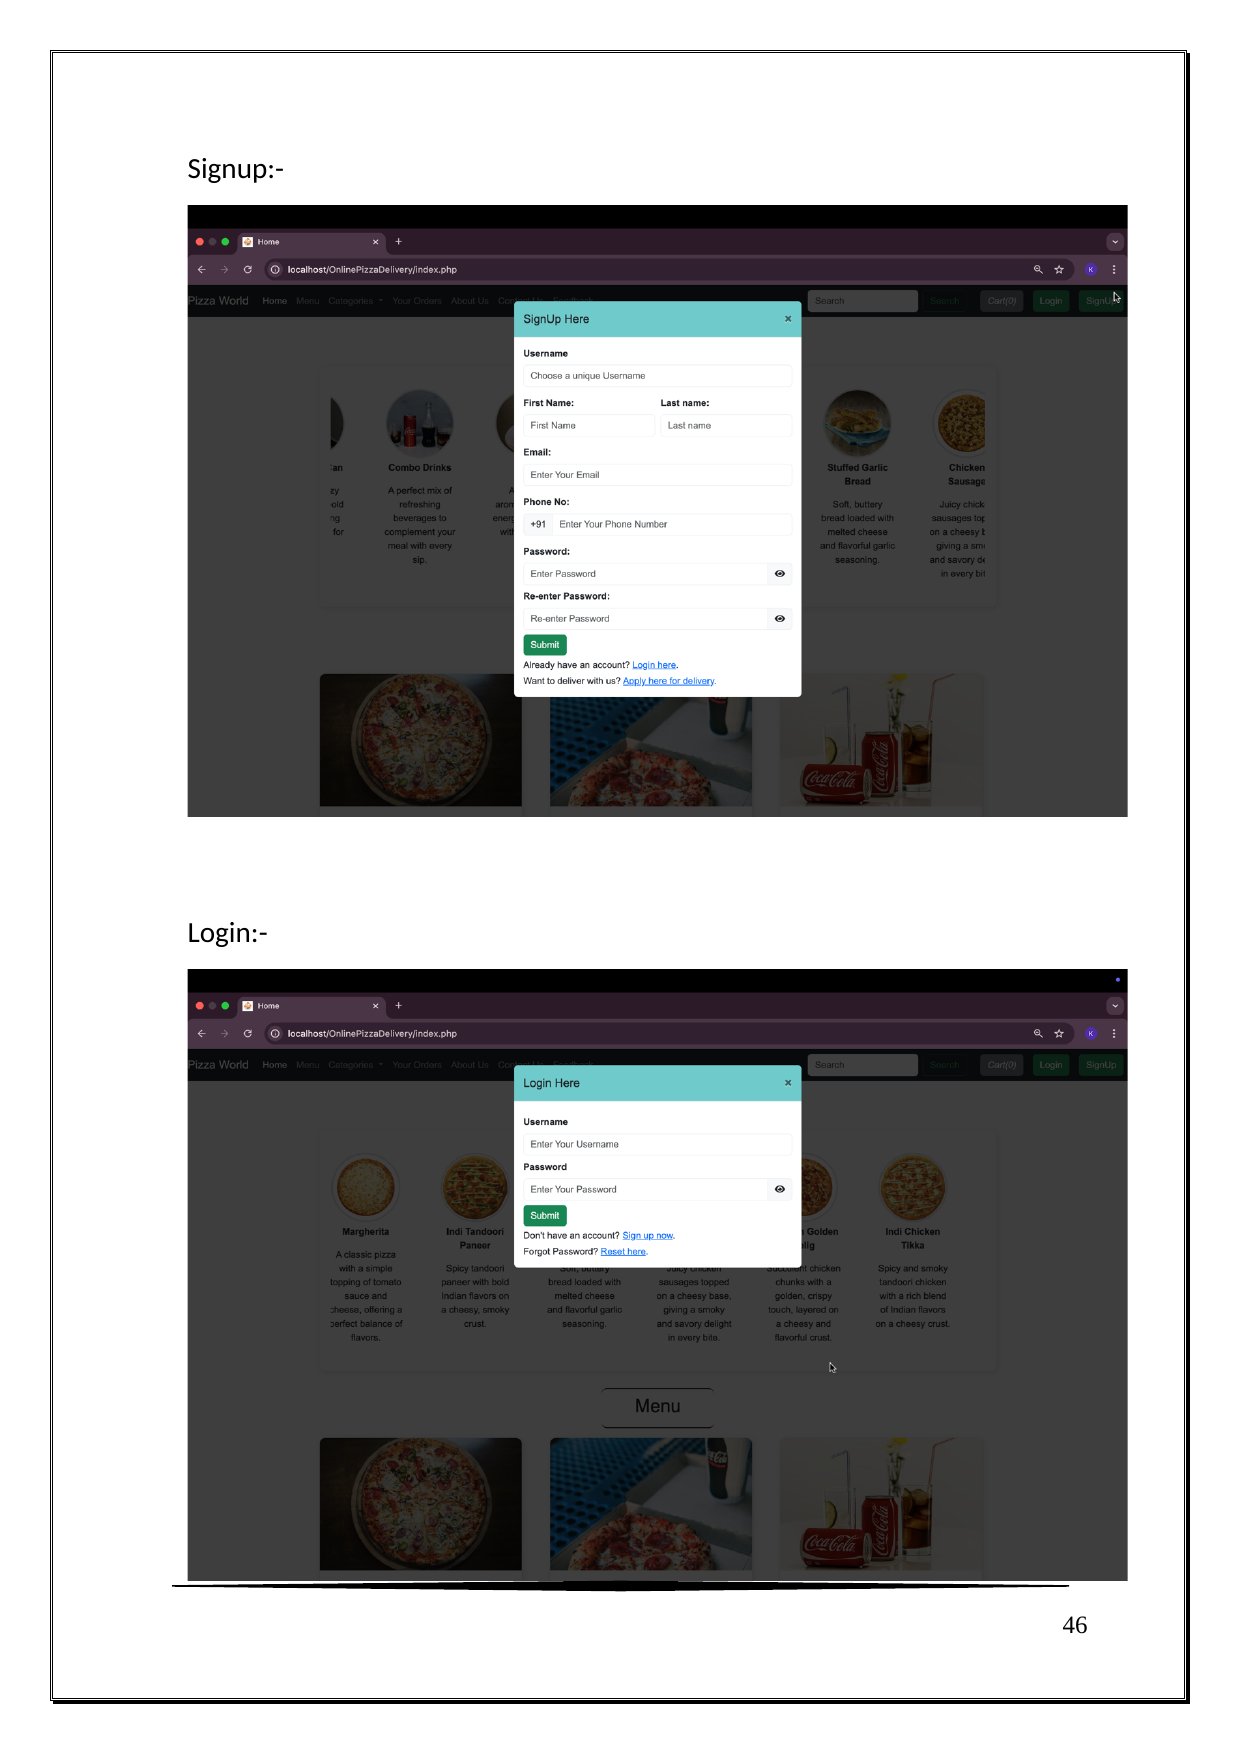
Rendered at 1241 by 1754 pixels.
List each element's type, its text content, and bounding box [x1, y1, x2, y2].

text Signup:- [187, 150, 1087, 186]
text Login:- [187, 914, 1087, 950]
picture [187, 205, 1128, 817]
picture [187, 969, 1128, 1581]
